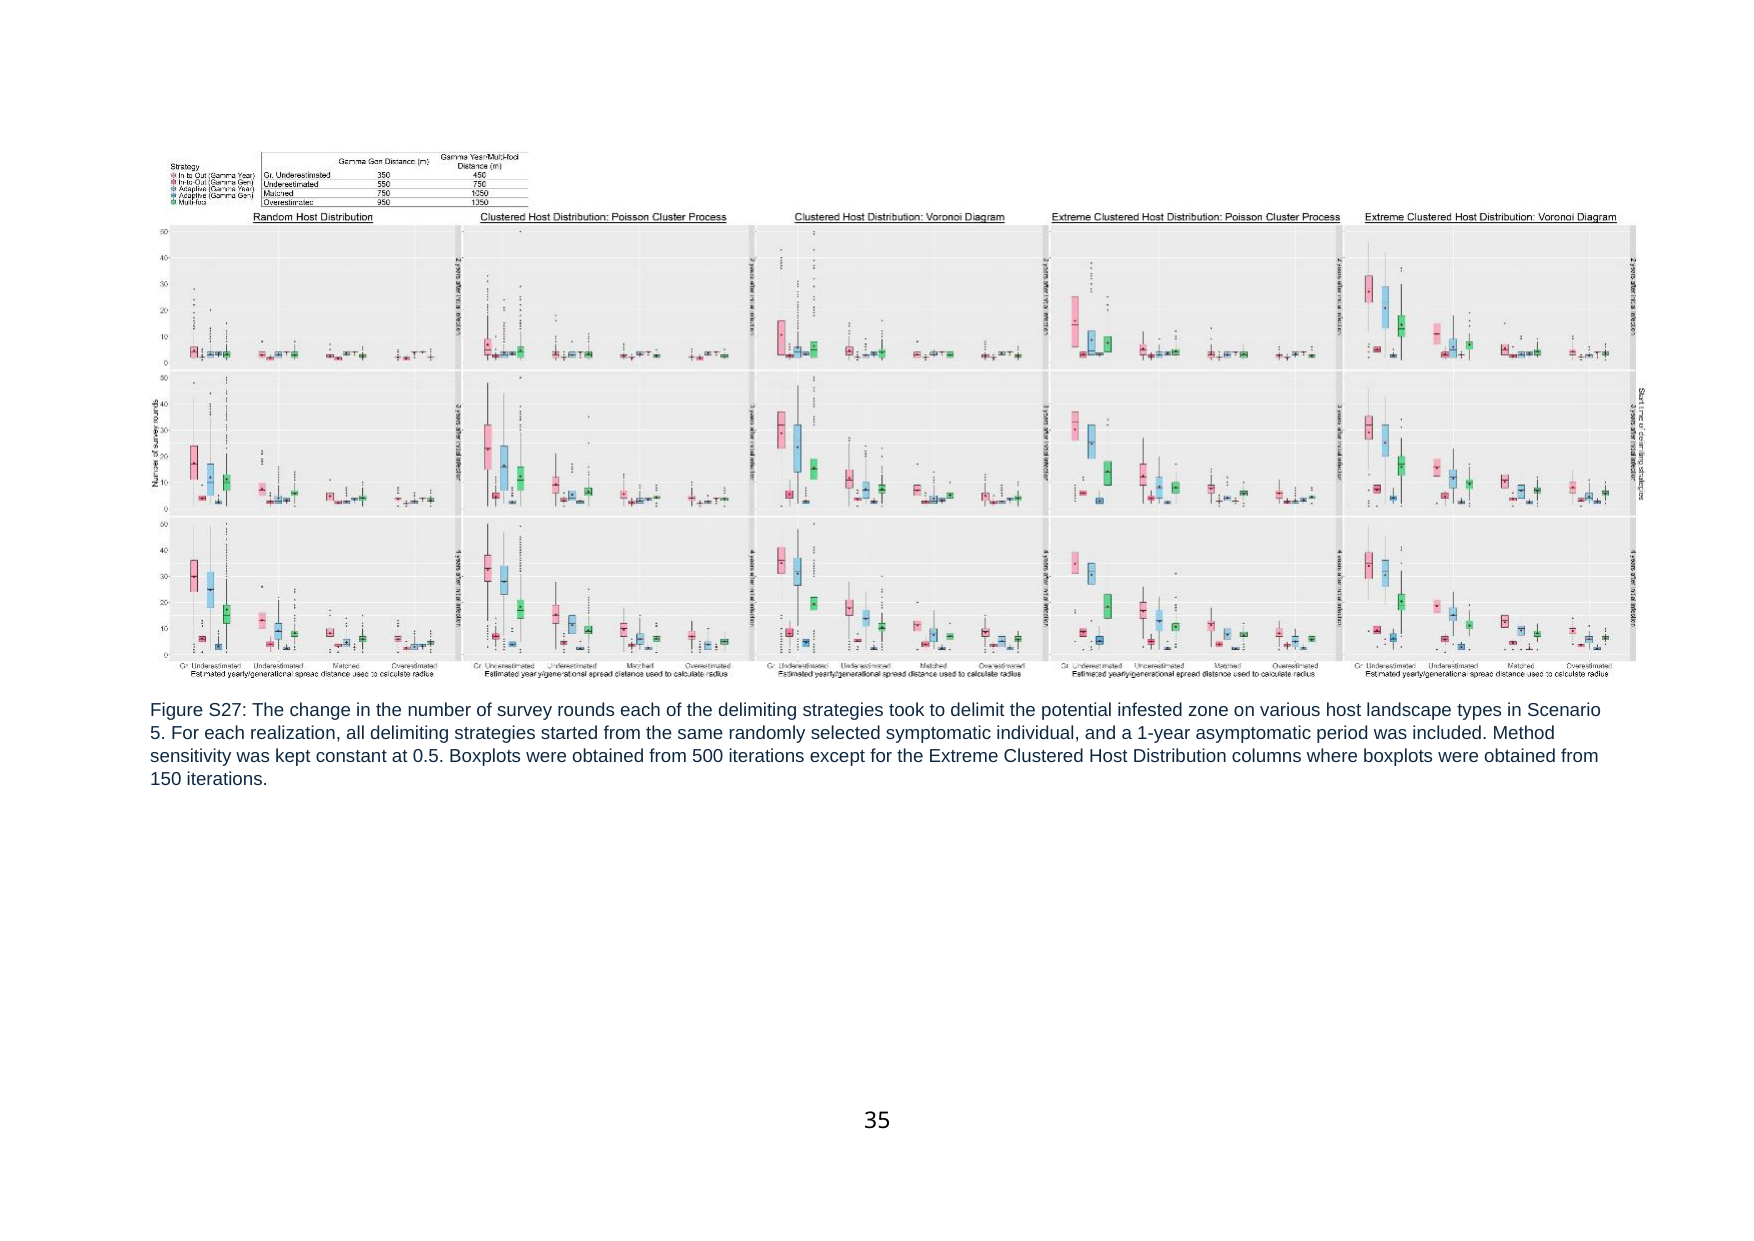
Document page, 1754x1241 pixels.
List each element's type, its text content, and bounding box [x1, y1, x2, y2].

text Figure S27: The change in the number of survey rounds each of the delimiting strategies took to delimit the potential infested zone on various host landscape types in Scenario 5. For each realization, all delimiting strategies started from the same randomly selected symptomatic individual, and a 1-year asymptomatic period was included. Method sensitivity was kept constant at 0.5. Boxplots were obtained from 500 iterations except for the Extreme Clustered Host Distribution columns where boxplots were obtained from 150 iterations. [150, 698, 1604, 790]
picture [150, 150, 1648, 680]
